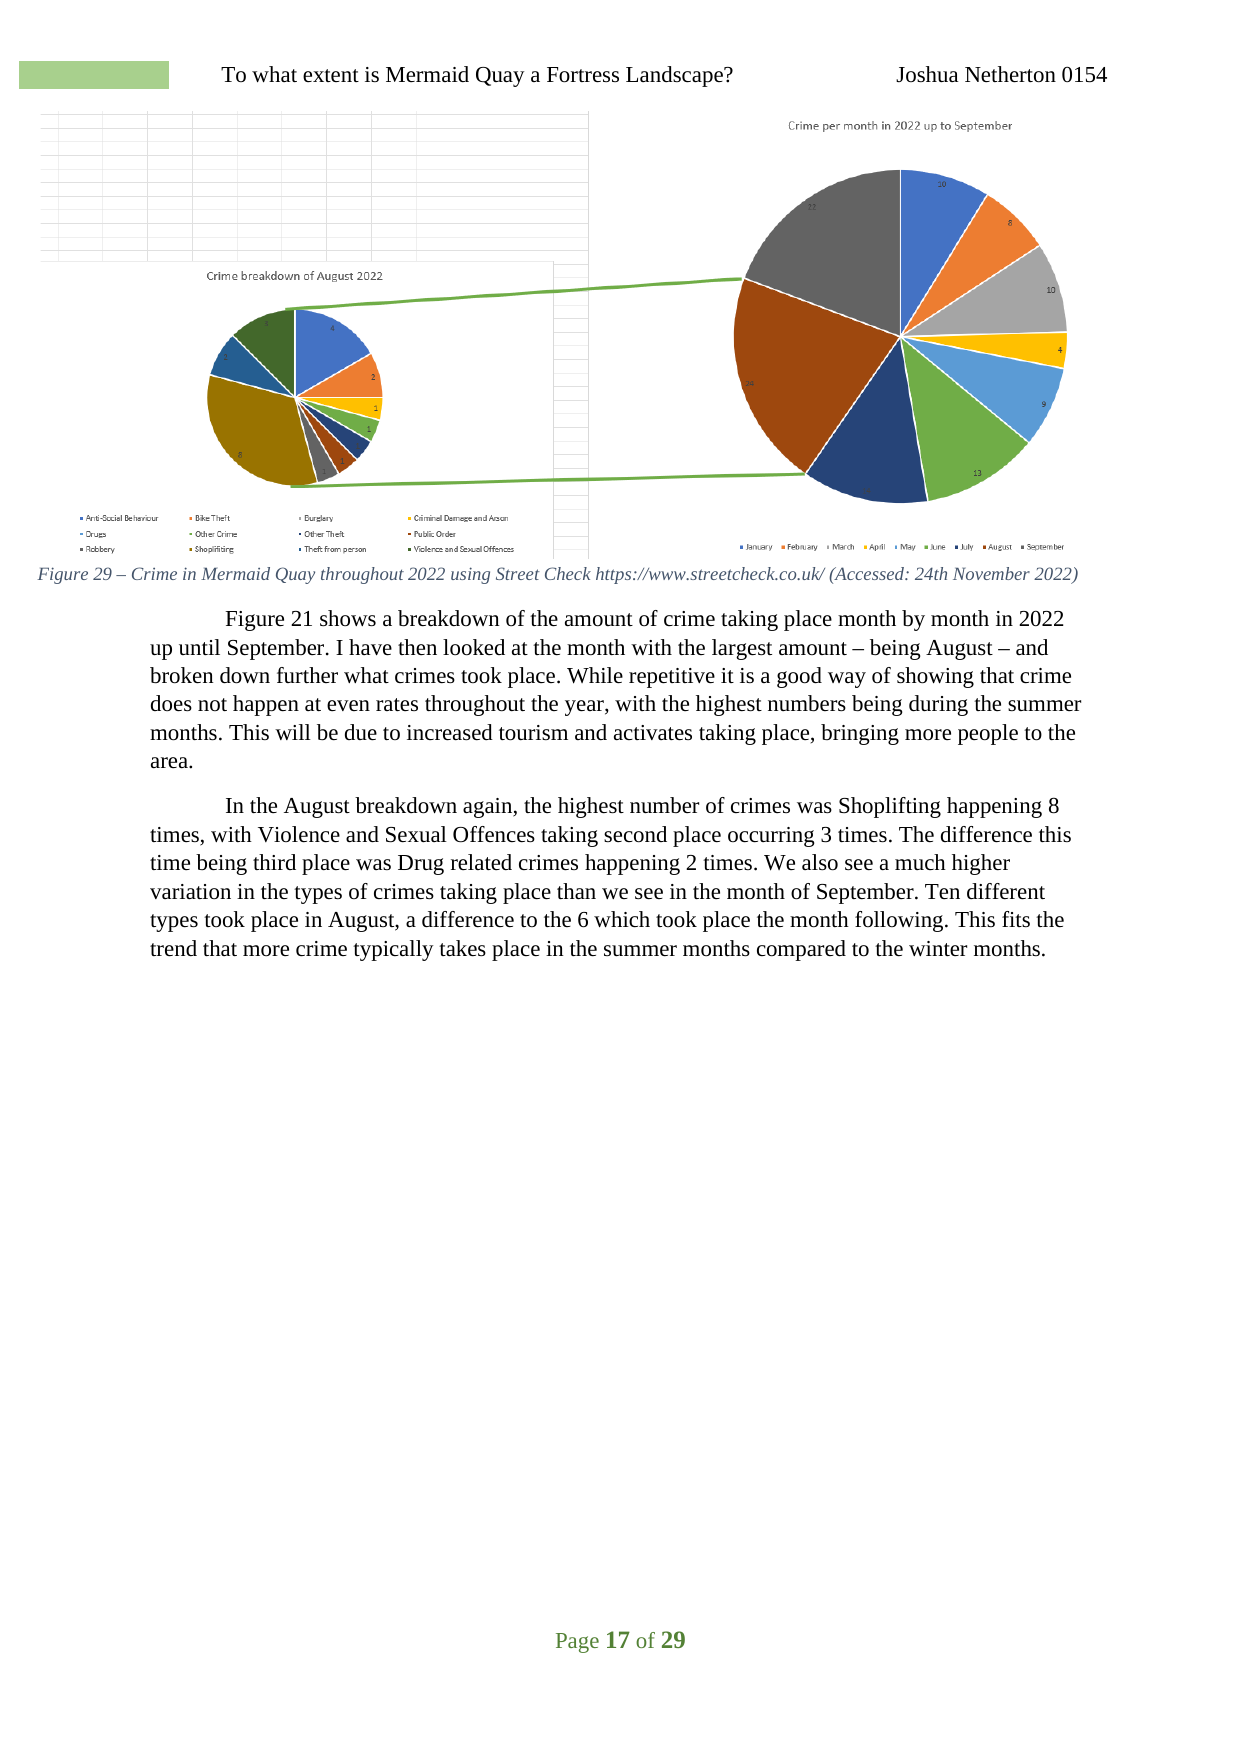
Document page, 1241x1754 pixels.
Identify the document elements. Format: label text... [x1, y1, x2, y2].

text In the August breakdown again, the highest number of crimes was Shoplifting happening 8 times, with Violence and Sexual Offences taking second place occurring 3 times. The difference this time being third place was Drug related crimes happening 2 times. We also see a much higher variation in the types of crimes taking place than we see in the month of September. Ten different types took place in August, a difference to the 6 which took place the month following. This fits the trend that more crime typically takes place in the summer months compared to the winter months. [150, 792, 1090, 961]
text Figure 21 shows a breakdown of the amount of crime taking place month by month in 2022 up until September. I have then looked at the month with the largest amount – being August – and broken down further what crimes took place. While repetitive it is a good way of showing that crime does not happen at even rates throughout the year, with the highest numbers being during the summer months. This will be due to increased tourism and activates taking place, bringing more people to the area. [150, 605, 1090, 774]
picture [39, 111, 1212, 558]
